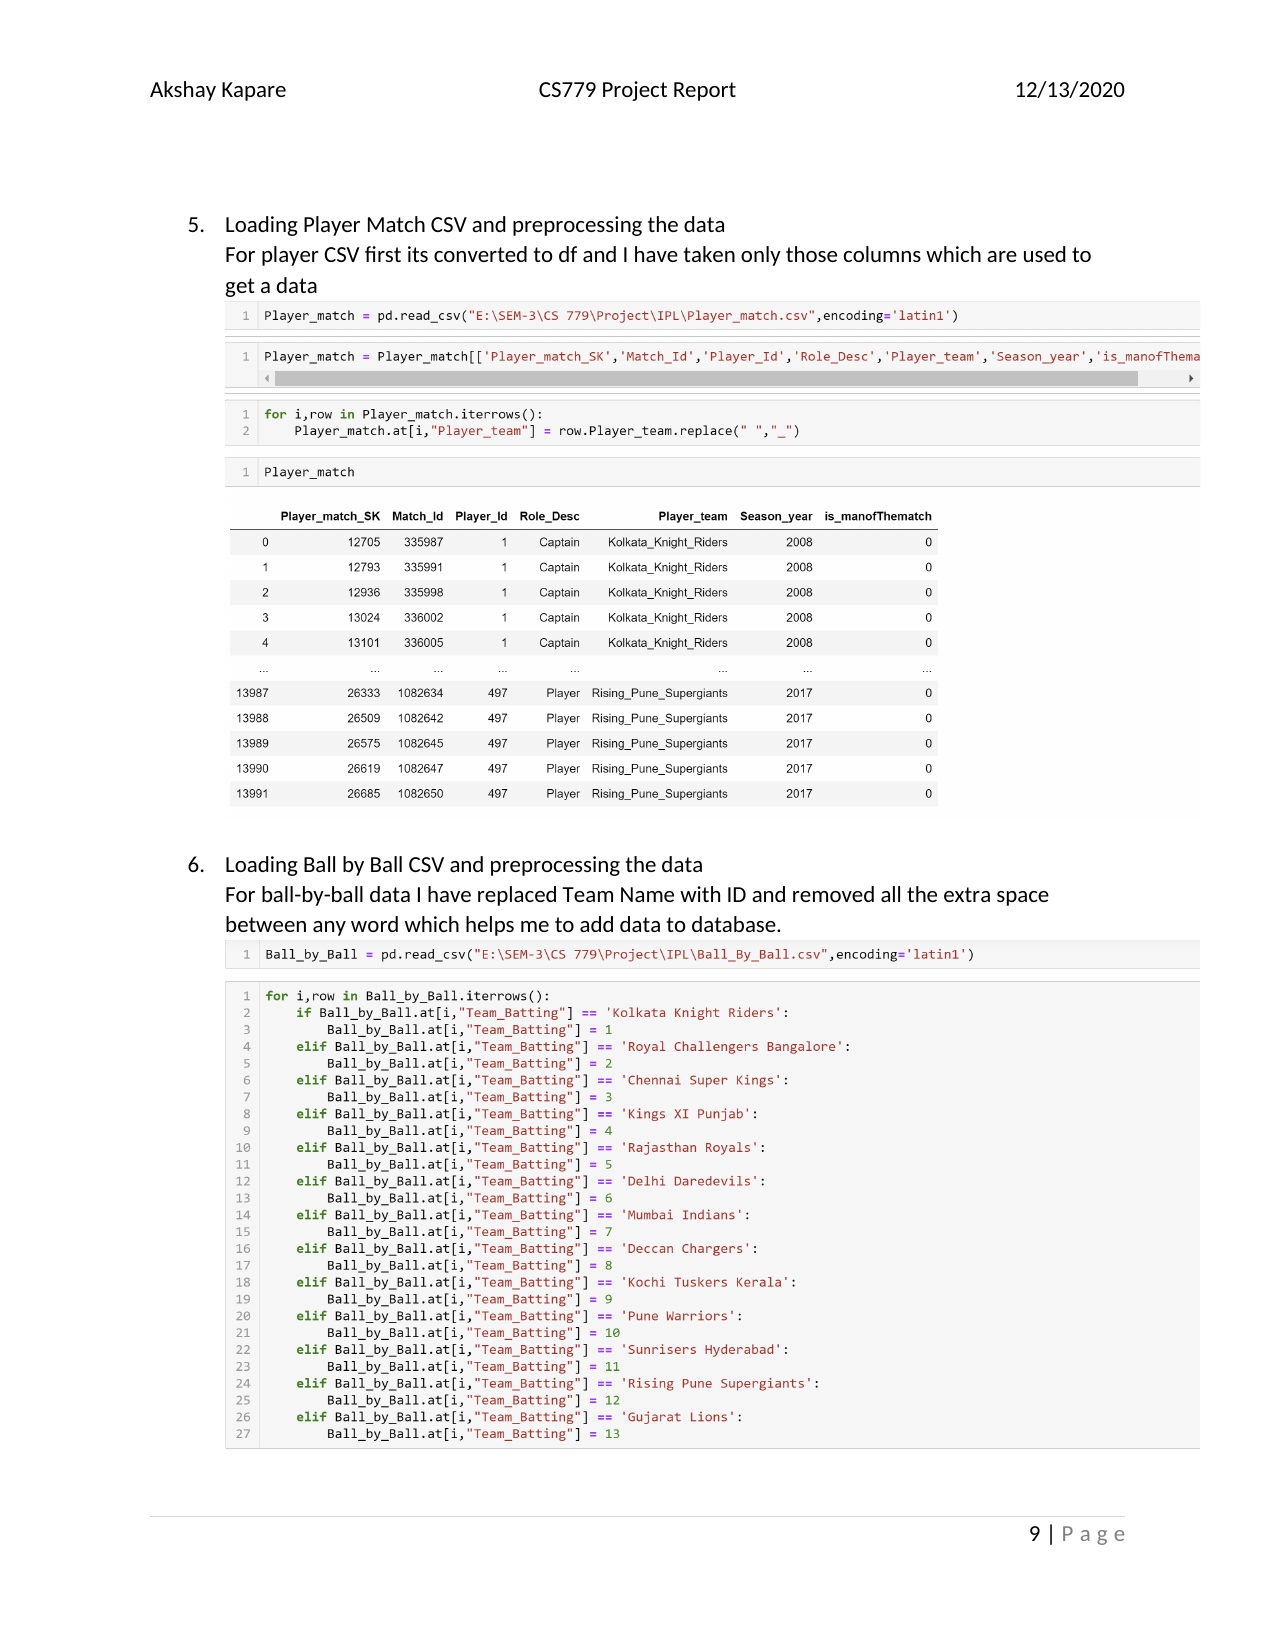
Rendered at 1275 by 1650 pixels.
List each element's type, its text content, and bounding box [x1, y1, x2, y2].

list Loading Ball by Ball CSV and preprocessing the data [187, 850, 1125, 878]
list For ball-by-ball data I have replaced Team Name with ID and removed all the extra space between any word which helps me to add data to database. [225, 880, 1125, 939]
picture [225, 940, 1200, 1456]
picture [225, 301, 1200, 818]
list For player CSV first its converted to df and I have taken only those columns which are used to get a data [225, 241, 1125, 299]
list Loading Player Match CSV and preprocessing the data [187, 210, 1125, 238]
